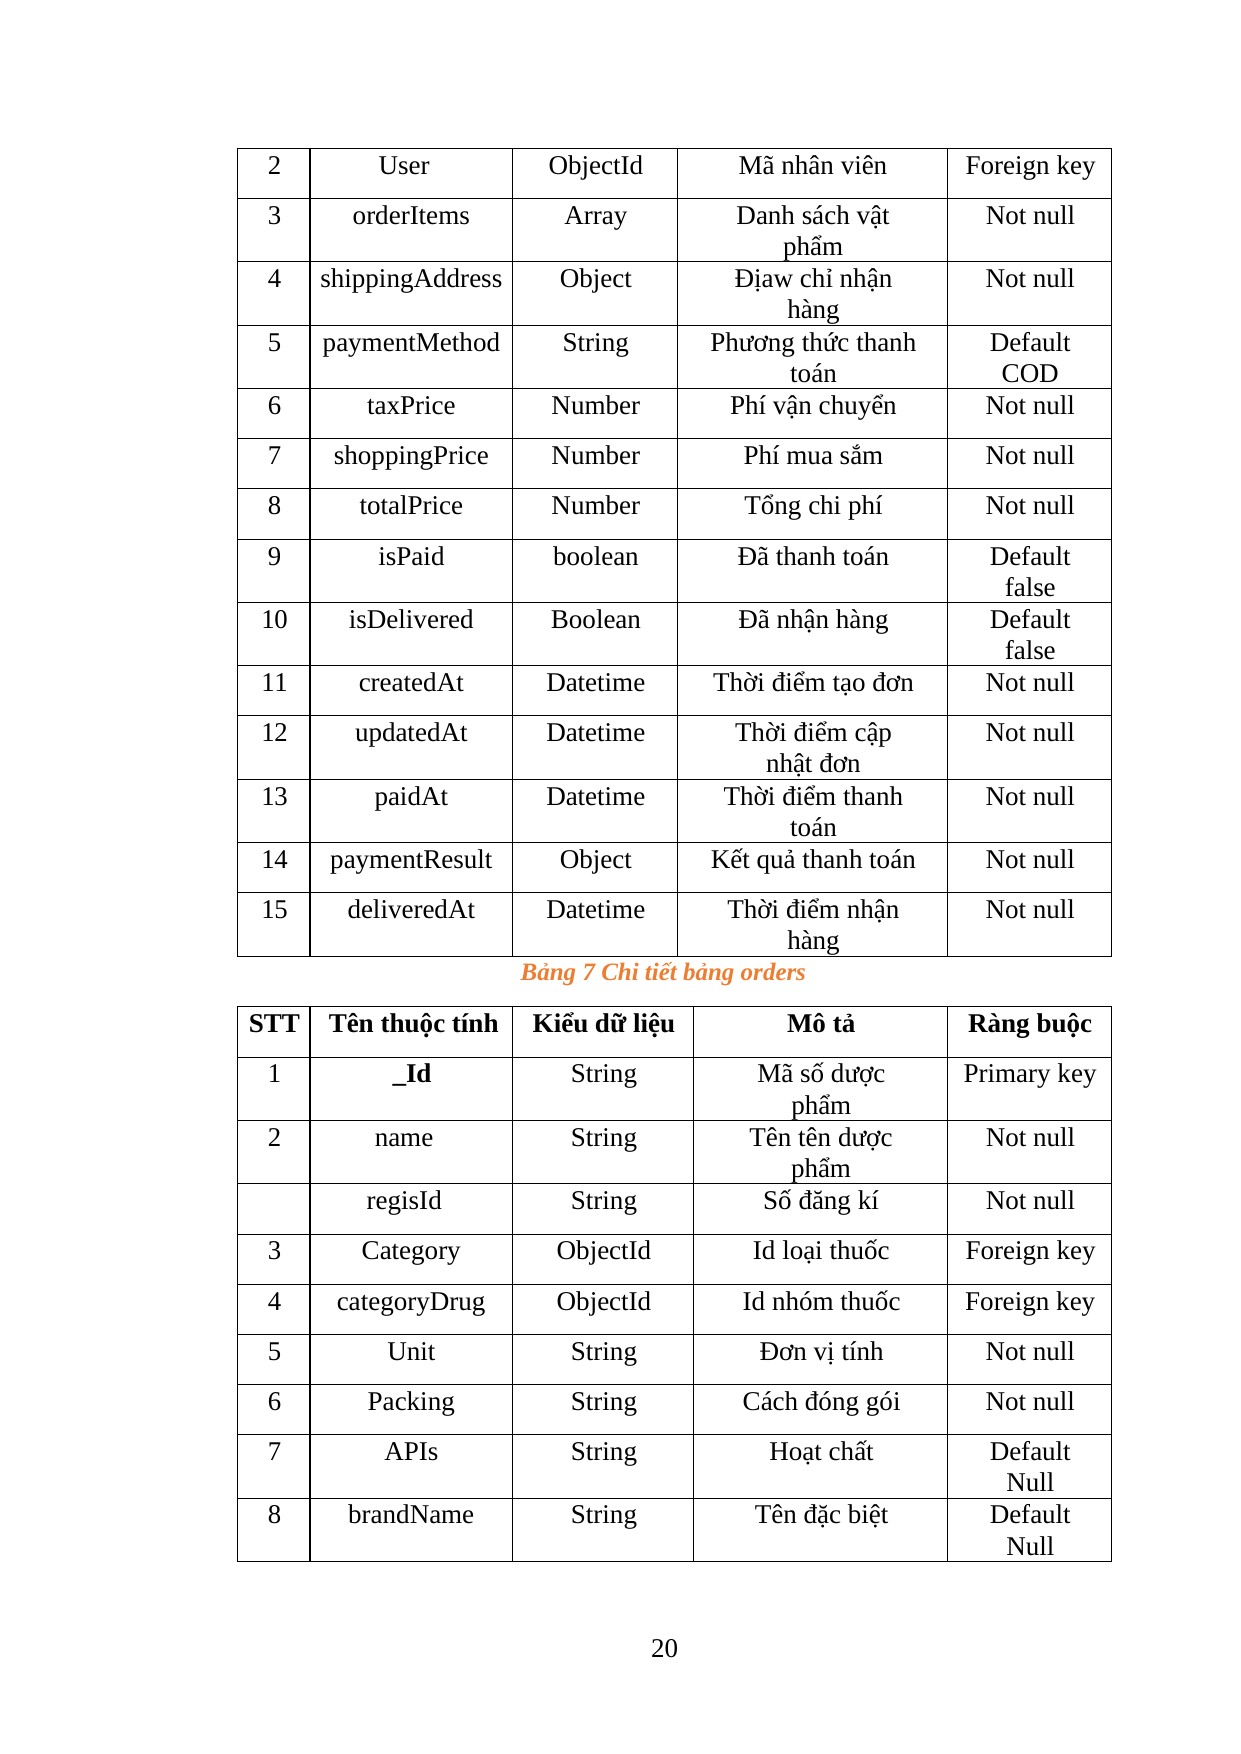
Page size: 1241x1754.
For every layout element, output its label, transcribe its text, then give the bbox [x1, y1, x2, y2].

table_cell 5 [238, 1335, 309, 1384]
table_cell regisId [311, 1184, 512, 1233]
table_cell Thời điểm tạo đơn [678, 666, 947, 715]
table_cell 4 [238, 262, 309, 324]
table_cell ObjectId [513, 1235, 693, 1284]
table_cell Tên đặc biệt [694, 1499, 947, 1561]
table_cell 8 [238, 1499, 309, 1561]
table_cell Datetime [513, 780, 677, 842]
table_cell shoppingPrice [311, 439, 512, 488]
table_cell [238, 1184, 309, 1233]
table_cell 7 [238, 1435, 309, 1498]
table_cell String [513, 1058, 693, 1120]
table_header Ràng buộc [948, 1007, 1111, 1057]
table_cell Not null [948, 262, 1111, 324]
table_cell User [311, 149, 512, 198]
table_cell Thời điểm cập nhật đơn [678, 716, 947, 779]
table_cell String [513, 1335, 693, 1384]
table_cell paymentMethod [311, 326, 512, 388]
table_cell taxPrice [311, 389, 512, 438]
table_cell 2 [238, 149, 309, 198]
table_cell 9 [238, 540, 309, 602]
table_header Mô tả [694, 1007, 947, 1057]
table_cell Id loại thuốc [694, 1235, 947, 1284]
table_cell Unit [311, 1335, 512, 1384]
table_cell String [513, 1499, 693, 1561]
table_cell Default Null [948, 1435, 1111, 1498]
table_cell Đã nhận hàng [678, 603, 947, 665]
table_cell createdAt [311, 666, 512, 715]
table_cell Not null [948, 716, 1111, 779]
table_cell Số đăng kí [694, 1184, 947, 1233]
table_cell Datetime [513, 716, 677, 779]
table_cell Not null [948, 389, 1111, 438]
table_cell ObjectId [513, 1285, 693, 1334]
table_cell Number [513, 389, 677, 438]
table_cell Đơn vị tính [694, 1335, 947, 1384]
table_cell paidAt [311, 780, 512, 842]
table_cell Foreign key [948, 149, 1111, 198]
table_cell Not null [948, 439, 1111, 488]
table_header Tên thuộc tính [311, 1007, 512, 1057]
table_cell categoryDrug [311, 1285, 512, 1334]
table_cell Mã nhân viên [678, 149, 947, 198]
table_cell name [311, 1121, 512, 1183]
table_cell paymentResult [311, 843, 512, 892]
table_cell Cách đóng gói [694, 1385, 947, 1434]
table_cell String [513, 1121, 693, 1183]
table_cell Địaw chỉ nhận hàng [678, 262, 947, 324]
table_cell Phương thức thanh toán [678, 326, 947, 388]
table_cell Category [311, 1235, 512, 1284]
table_cell 2 [238, 1121, 309, 1183]
table_cell Default false [948, 540, 1111, 602]
table_cell Object [513, 262, 677, 324]
table_cell Not null [948, 1184, 1111, 1233]
table_cell Number [513, 439, 677, 488]
table_cell 3 [238, 1235, 309, 1284]
table_cell Not null [948, 780, 1111, 842]
table_cell 6 [238, 389, 309, 438]
table_cell Number [513, 489, 677, 538]
table_cell 5 [238, 326, 309, 388]
table_cell Not null [948, 199, 1111, 261]
table_cell Mã số dược phẩm [694, 1058, 947, 1120]
table_cell Default COD [948, 326, 1111, 388]
table_cell Datetime [513, 666, 677, 715]
table_cell Phí mua sắm [678, 439, 947, 488]
table_cell isPaid [311, 540, 512, 602]
table_cell isDelivered [311, 603, 512, 665]
table_cell Not null [948, 1121, 1111, 1183]
table_cell Object [513, 843, 677, 892]
table_cell 4 [238, 1285, 309, 1334]
table_cell Datetime [513, 893, 677, 956]
table_cell Kết quả thanh toán [678, 843, 947, 892]
table_cell Thời điểm nhận hàng [678, 893, 947, 956]
table_cell 10 [238, 603, 309, 665]
table_cell String [513, 1435, 693, 1498]
table_header STT [238, 1007, 309, 1057]
table_cell Phí vận chuyển [678, 389, 947, 438]
table_cell Default false [948, 603, 1111, 665]
table_cell 15 [238, 893, 309, 956]
table_cell updatedAt [311, 716, 512, 779]
table_cell Not null [948, 893, 1111, 956]
table_cell Đã thanh toán [678, 540, 947, 602]
table_cell orderItems [311, 199, 512, 261]
table_cell Foreign key [948, 1235, 1111, 1284]
table_cell Danh sách vật phẩm [678, 199, 947, 261]
table_cell brandName [311, 1499, 512, 1561]
table_cell Not null [948, 1385, 1111, 1434]
table_cell Packing [311, 1385, 512, 1434]
table_cell Foreign key [948, 1285, 1111, 1334]
table_cell deliveredAt [311, 893, 512, 956]
table_cell Not null [948, 1335, 1111, 1384]
table_cell 1 [238, 1058, 309, 1120]
table_cell Not null [948, 843, 1111, 892]
table_cell shippingAddress [311, 262, 512, 324]
table_cell 6 [238, 1385, 309, 1434]
table_cell Not null [948, 666, 1111, 715]
table_cell 11 [238, 666, 309, 715]
table_cell String [513, 326, 677, 388]
table_cell Primary key [948, 1058, 1111, 1120]
table_cell 14 [238, 843, 309, 892]
table_cell Id nhóm thuốc [694, 1285, 947, 1334]
table_cell ObjectId [513, 149, 677, 198]
table_cell _Id [311, 1058, 512, 1120]
table_cell Thời điểm thanh toán [678, 780, 947, 842]
table_cell 3 [238, 199, 309, 261]
table_cell APIs [311, 1435, 512, 1498]
table_cell 12 [238, 716, 309, 779]
table_cell Boolean [513, 603, 677, 665]
table_cell boolean [513, 540, 677, 602]
table_cell Not null [948, 489, 1111, 538]
table_cell Hoạt chất [694, 1435, 947, 1498]
table_cell 8 [238, 489, 309, 538]
table_cell 7 [238, 439, 309, 488]
table_cell String [513, 1385, 693, 1434]
table_cell Tổng chi phí [678, 489, 947, 538]
table_cell Tên tên dược phẩm [694, 1121, 947, 1183]
table_cell Array [513, 199, 677, 261]
table_cell totalPrice [311, 489, 512, 538]
table_header Kiểu dữ liệu [513, 1007, 693, 1057]
table_cell Default Null [948, 1499, 1111, 1561]
table_cell String [513, 1184, 693, 1233]
table_cell 13 [238, 780, 309, 842]
